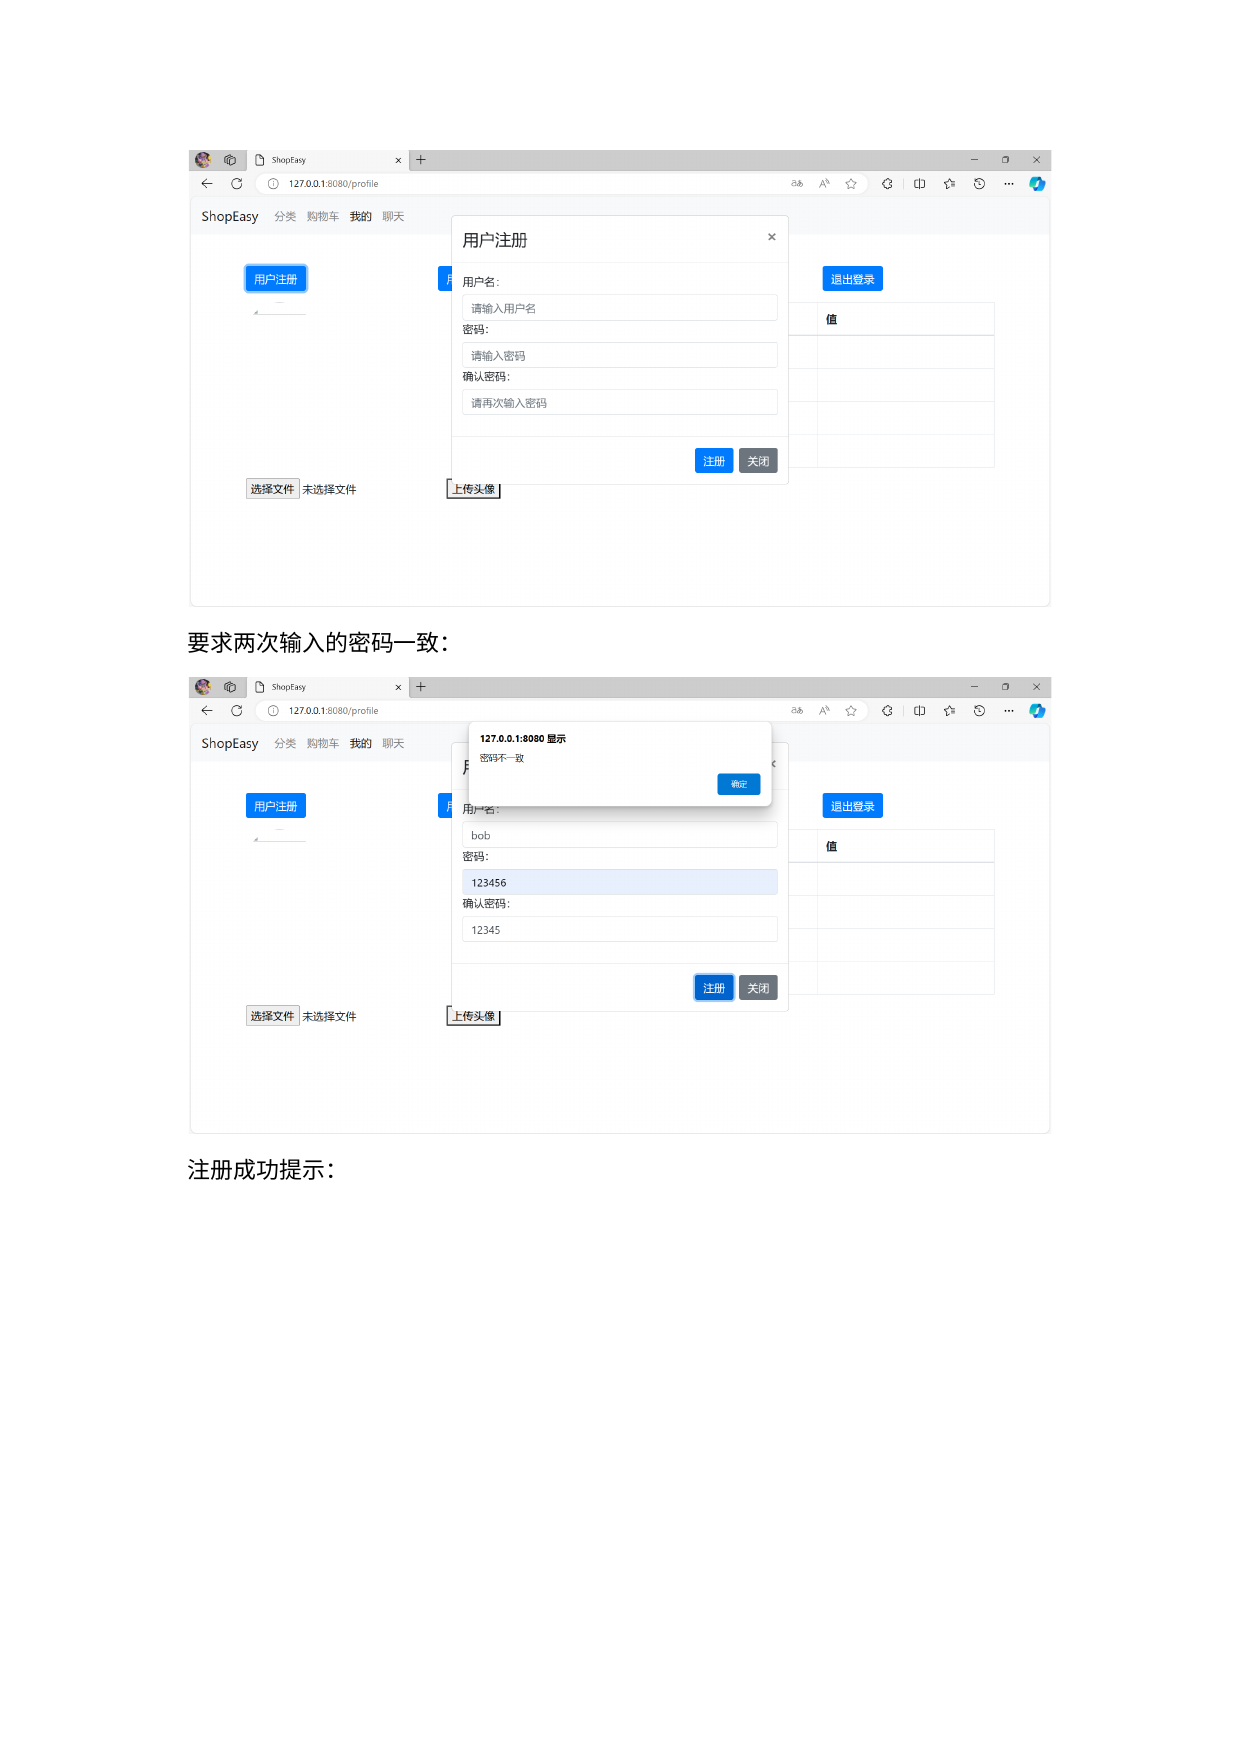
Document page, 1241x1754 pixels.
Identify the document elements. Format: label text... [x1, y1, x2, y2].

text 要求两次输入的密码一致： [187, 625, 1053, 658]
picture [188, 150, 1052, 607]
picture [188, 677, 1052, 1134]
text 注册成功提示： [187, 1152, 1053, 1185]
